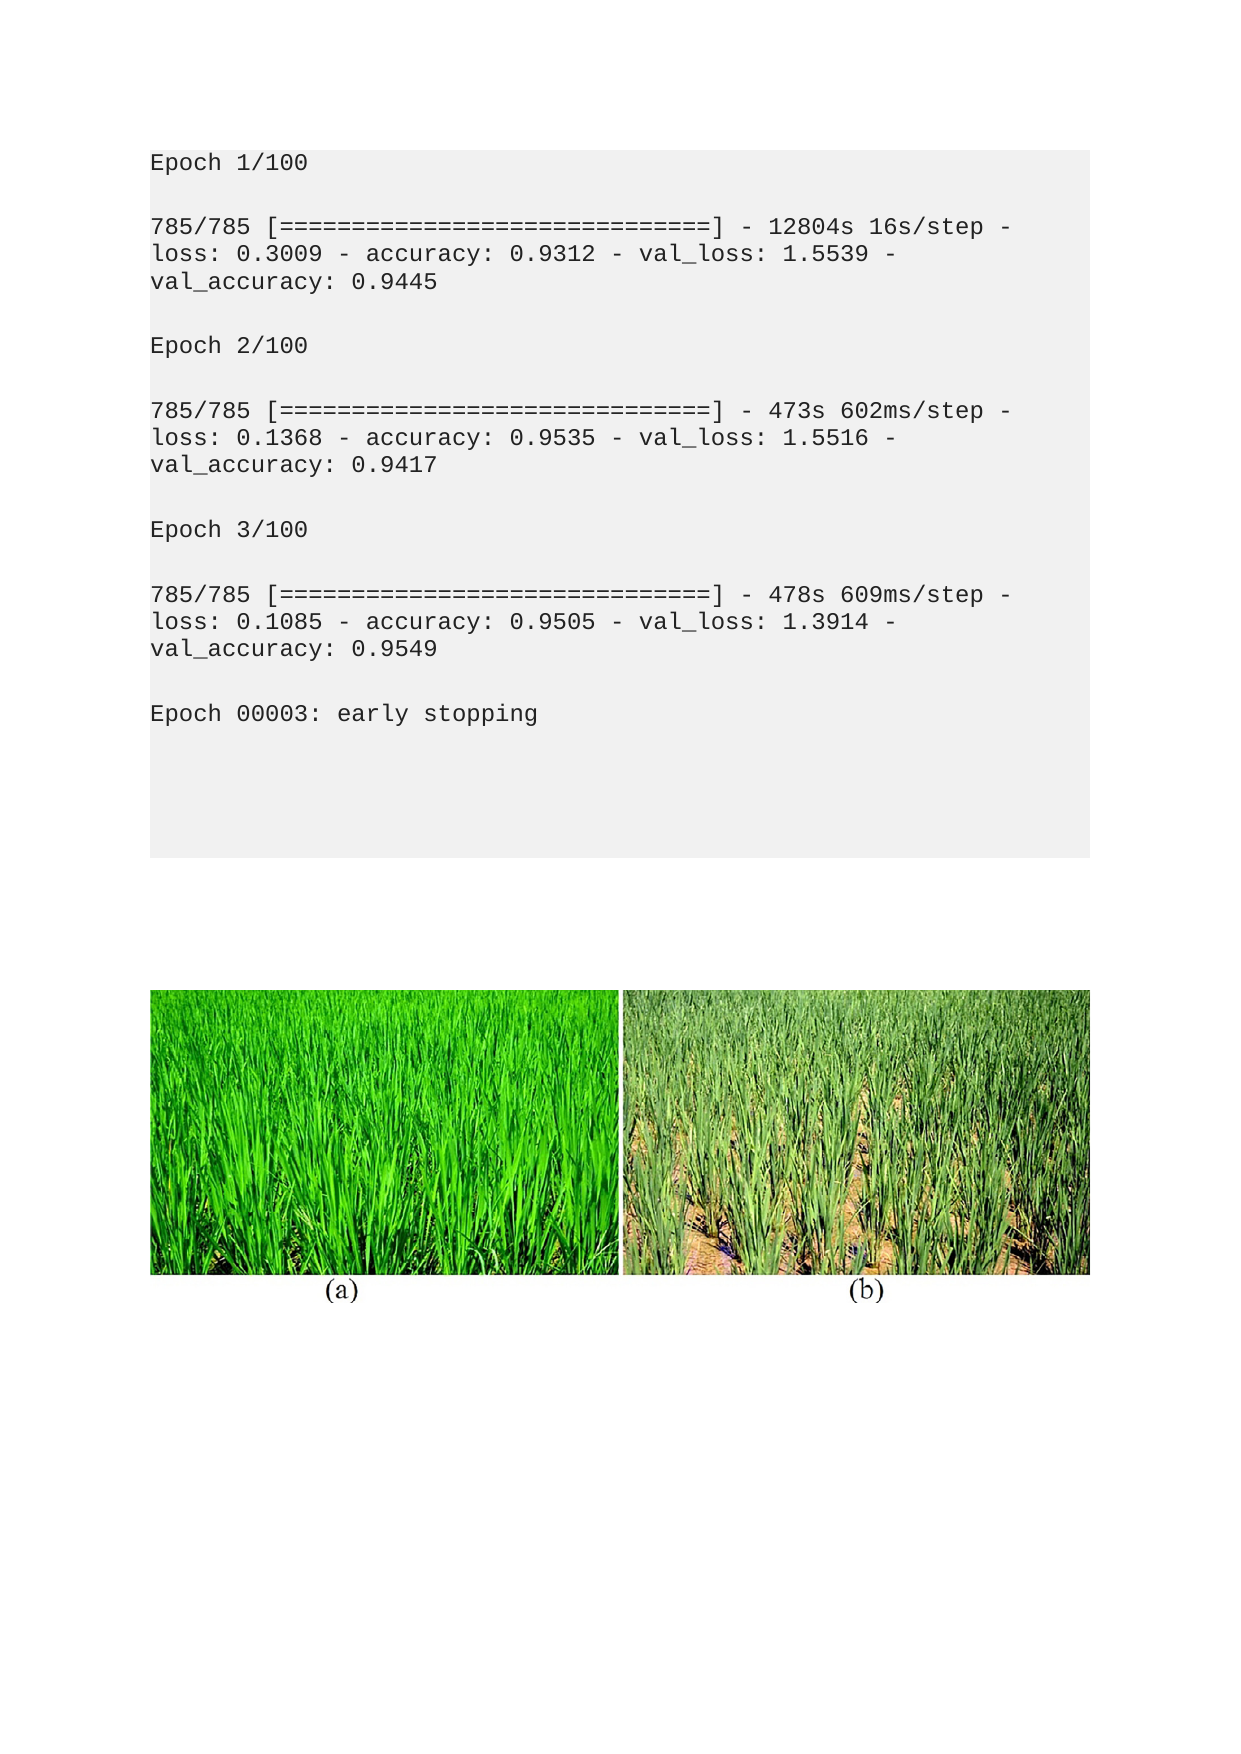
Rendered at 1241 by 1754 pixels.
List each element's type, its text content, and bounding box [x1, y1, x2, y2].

text 785/785 [==============================] - 473s 602ms/step - loss: 0.1368 - accuracy: 0.9535 - val_loss: 1.5516 - val_accuracy: 0.9417 [150, 398, 1090, 480]
text Epoch 00003: early stopping [150, 701, 1090, 728]
text Epoch 1/100 [150, 150, 1090, 177]
text 785/785 [==============================] - 12804s 16s/step - loss: 0.3009 - accuracy: 0.9312 - val_loss: 1.5539 - val_accuracy: 0.9445 [150, 215, 1090, 296]
text Epoch 2/100 [150, 334, 1090, 361]
text 785/785 [==============================] - 478s 609ms/step - loss: 0.1085 - accuracy: 0.9505 - val_loss: 1.3914 - val_accuracy: 0.9549 [150, 582, 1090, 664]
text Epoch 3/100 [150, 517, 1090, 545]
